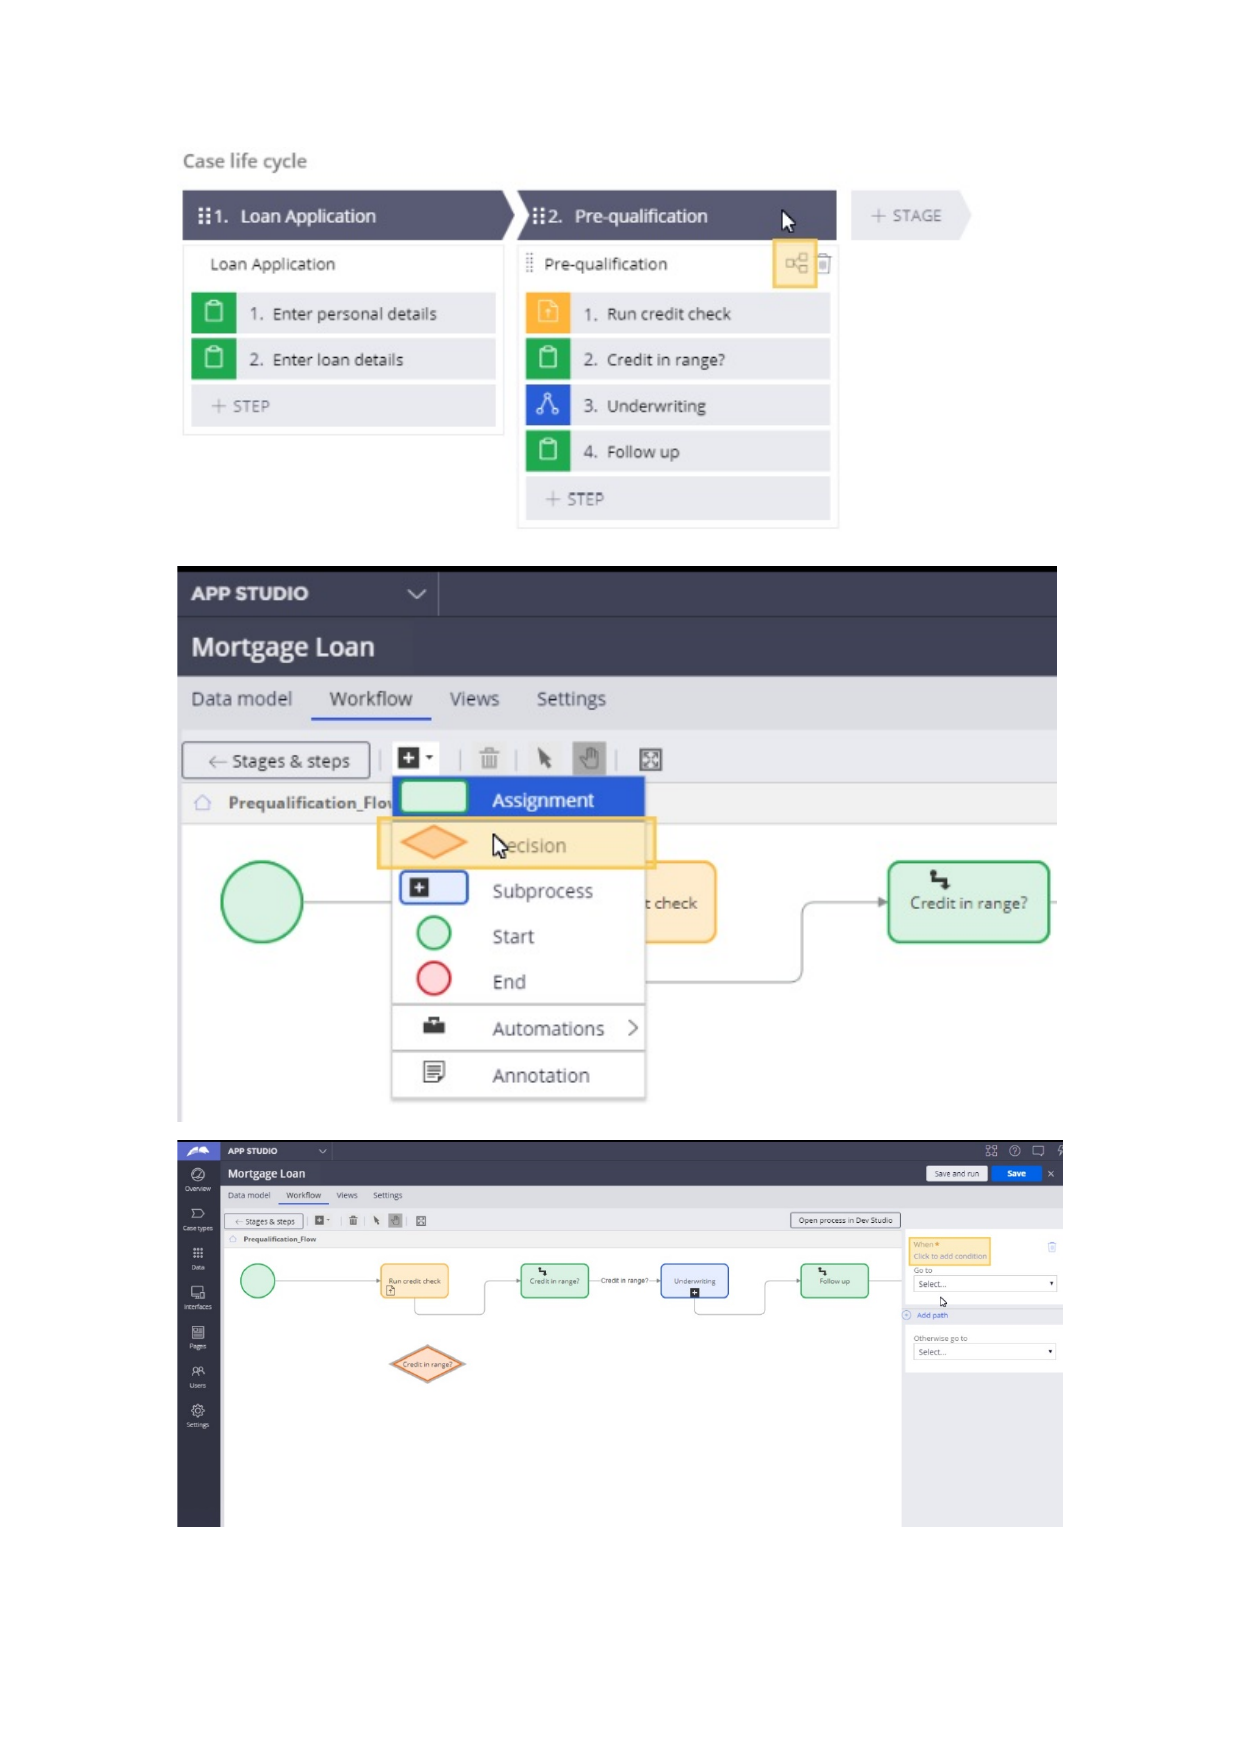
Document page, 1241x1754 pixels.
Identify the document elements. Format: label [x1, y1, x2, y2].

picture [177, 566, 1057, 1122]
picture [177, 1140, 1063, 1527]
picture [177, 147, 1063, 548]
